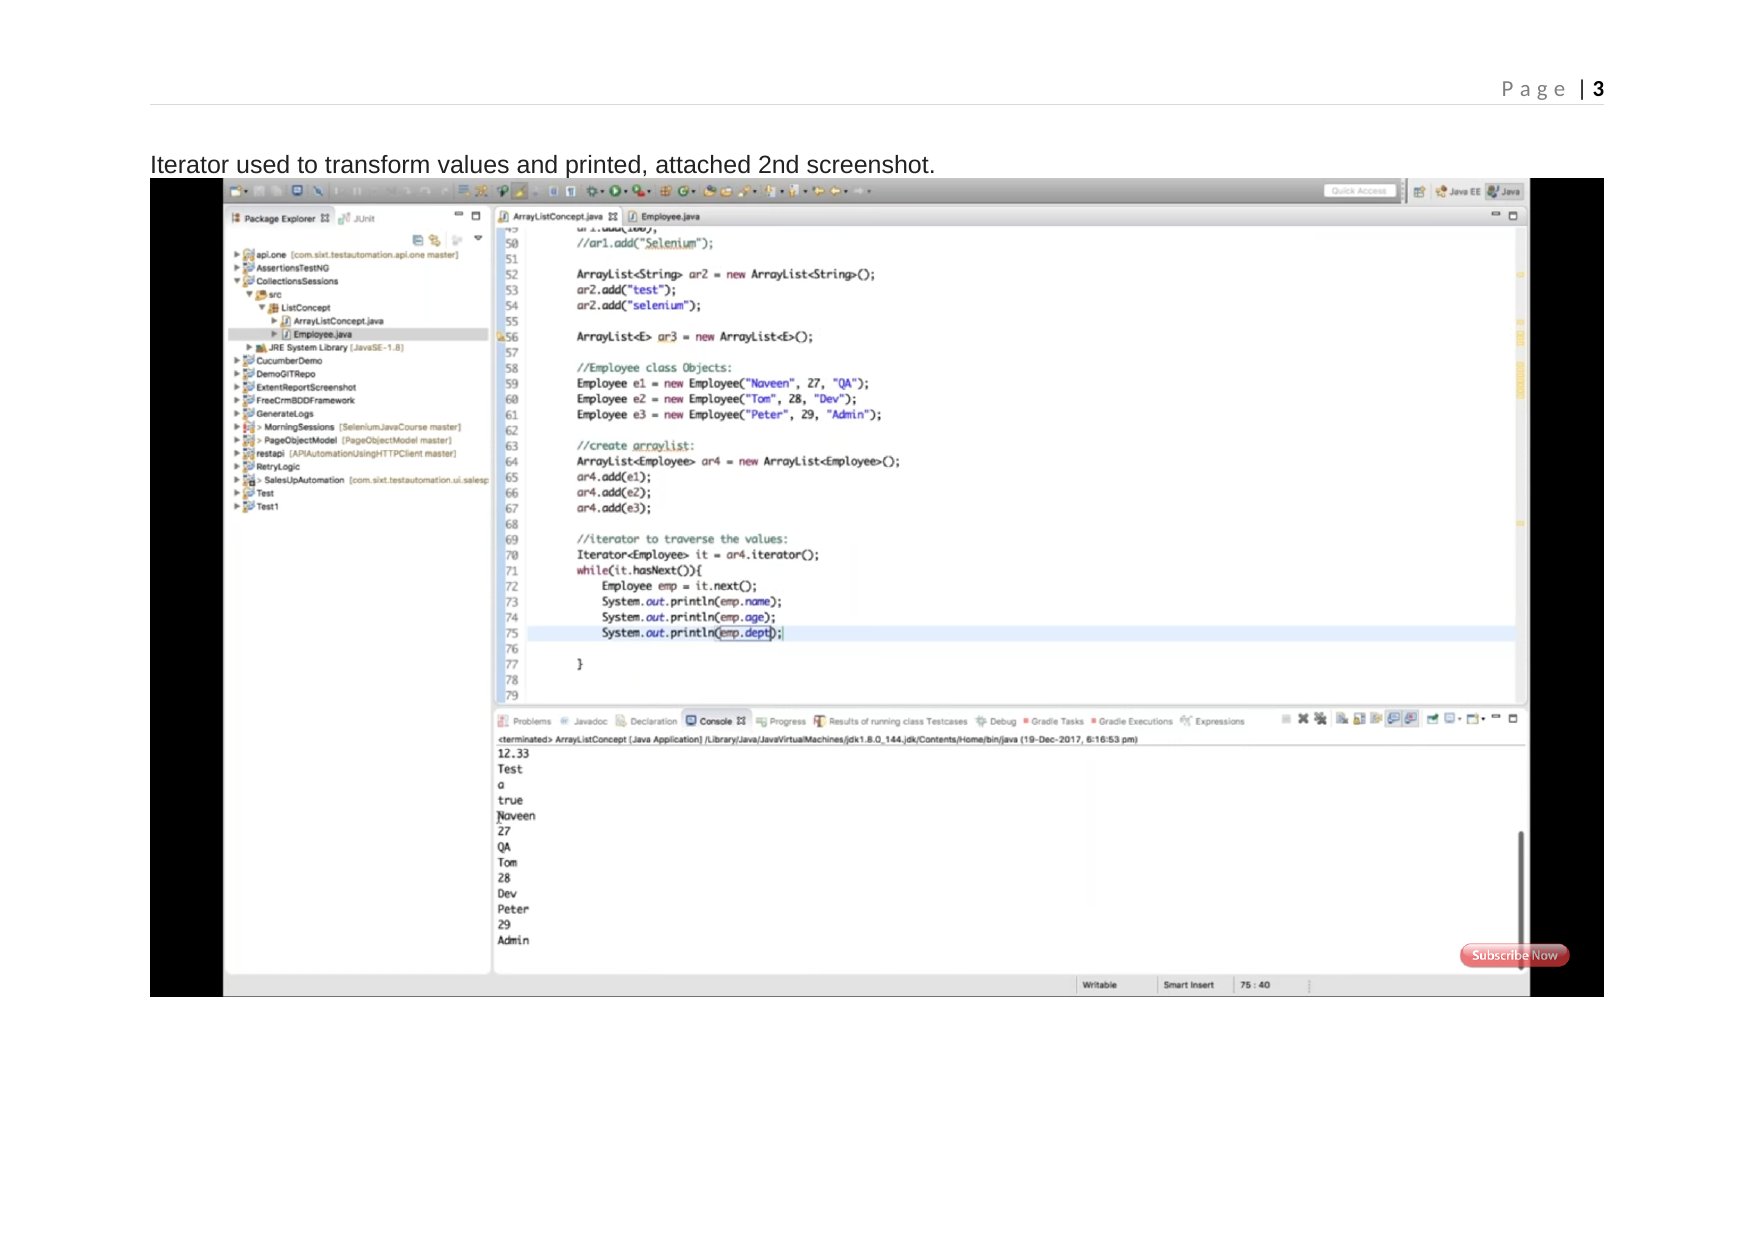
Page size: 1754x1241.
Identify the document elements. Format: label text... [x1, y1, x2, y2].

picture [150, 178, 1604, 997]
text Iterator used to transform values and printed, attached 2nd screenshot. [150, 150, 1604, 178]
